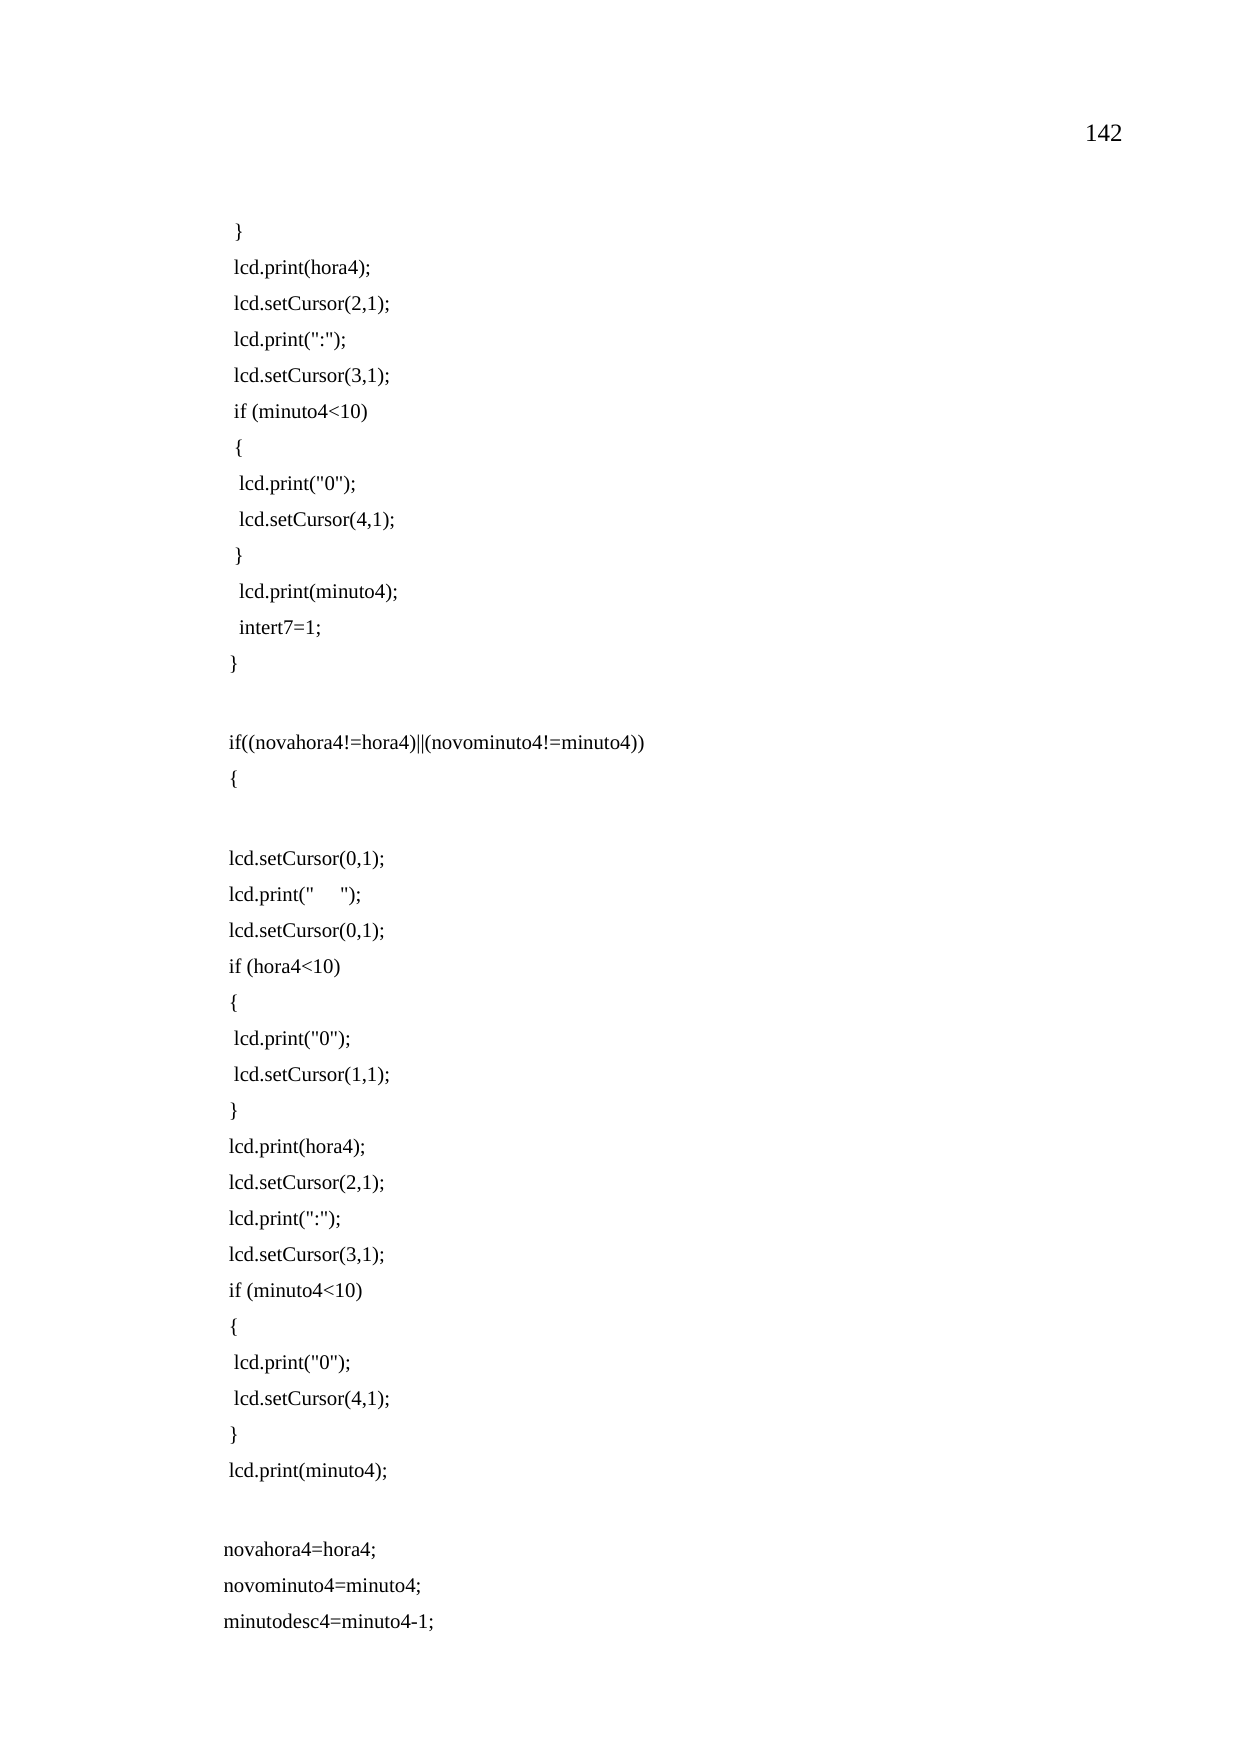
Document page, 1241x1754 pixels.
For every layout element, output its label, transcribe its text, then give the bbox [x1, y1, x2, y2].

text } [192, 543, 1122, 567]
text novahora4=hora4; [192, 1537, 1122, 1561]
text lcd.setCursor(4,1); [192, 1386, 1122, 1410]
text if (minuto4<10) [192, 399, 1122, 423]
text lcd.setCursor(2,1); [192, 1170, 1122, 1194]
text } [192, 219, 1122, 243]
text lcd.setCursor(1,1); [192, 1062, 1122, 1086]
text novominuto4=minuto4; [192, 1573, 1122, 1597]
text lcd.setCursor(0,1); [192, 846, 1122, 869]
text { [192, 435, 1122, 459]
text lcd.print("0"); [192, 1026, 1122, 1050]
text if((novahora4!=hora4)||(novominuto4!=minuto4)) [192, 730, 1122, 754]
text lcd.setCursor(4,1); [192, 507, 1122, 531]
text } [192, 1098, 1122, 1122]
text if (hora4<10) [192, 954, 1122, 978]
text lcd.print(":"); [192, 1206, 1122, 1230]
text lcd.print("0"); [192, 1350, 1122, 1374]
text lcd.print(minuto4); [192, 579, 1122, 603]
text lcd.setCursor(0,1); [192, 918, 1122, 942]
text lcd.setCursor(3,1); [192, 1242, 1122, 1266]
text } [192, 1422, 1122, 1446]
text if (minuto4<10) [192, 1278, 1122, 1302]
text } [192, 651, 1122, 675]
text lcd.setCursor(3,1); [192, 363, 1122, 387]
text minutodesc4=minuto4-1; [192, 1609, 1122, 1633]
text { [192, 766, 1122, 790]
text lcd.print(" "); [192, 882, 1122, 906]
text lcd.print(":"); [192, 327, 1122, 351]
text { [192, 1314, 1122, 1338]
text lcd.print(hora4); [192, 1134, 1122, 1158]
text lcd.print(minuto4); [192, 1458, 1122, 1482]
text lcd.print(hora4); [192, 255, 1122, 279]
text lcd.setCursor(2,1); [192, 291, 1122, 315]
text intert7=1; [192, 615, 1122, 639]
text lcd.print("0"); [192, 471, 1122, 495]
text { [192, 990, 1122, 1014]
